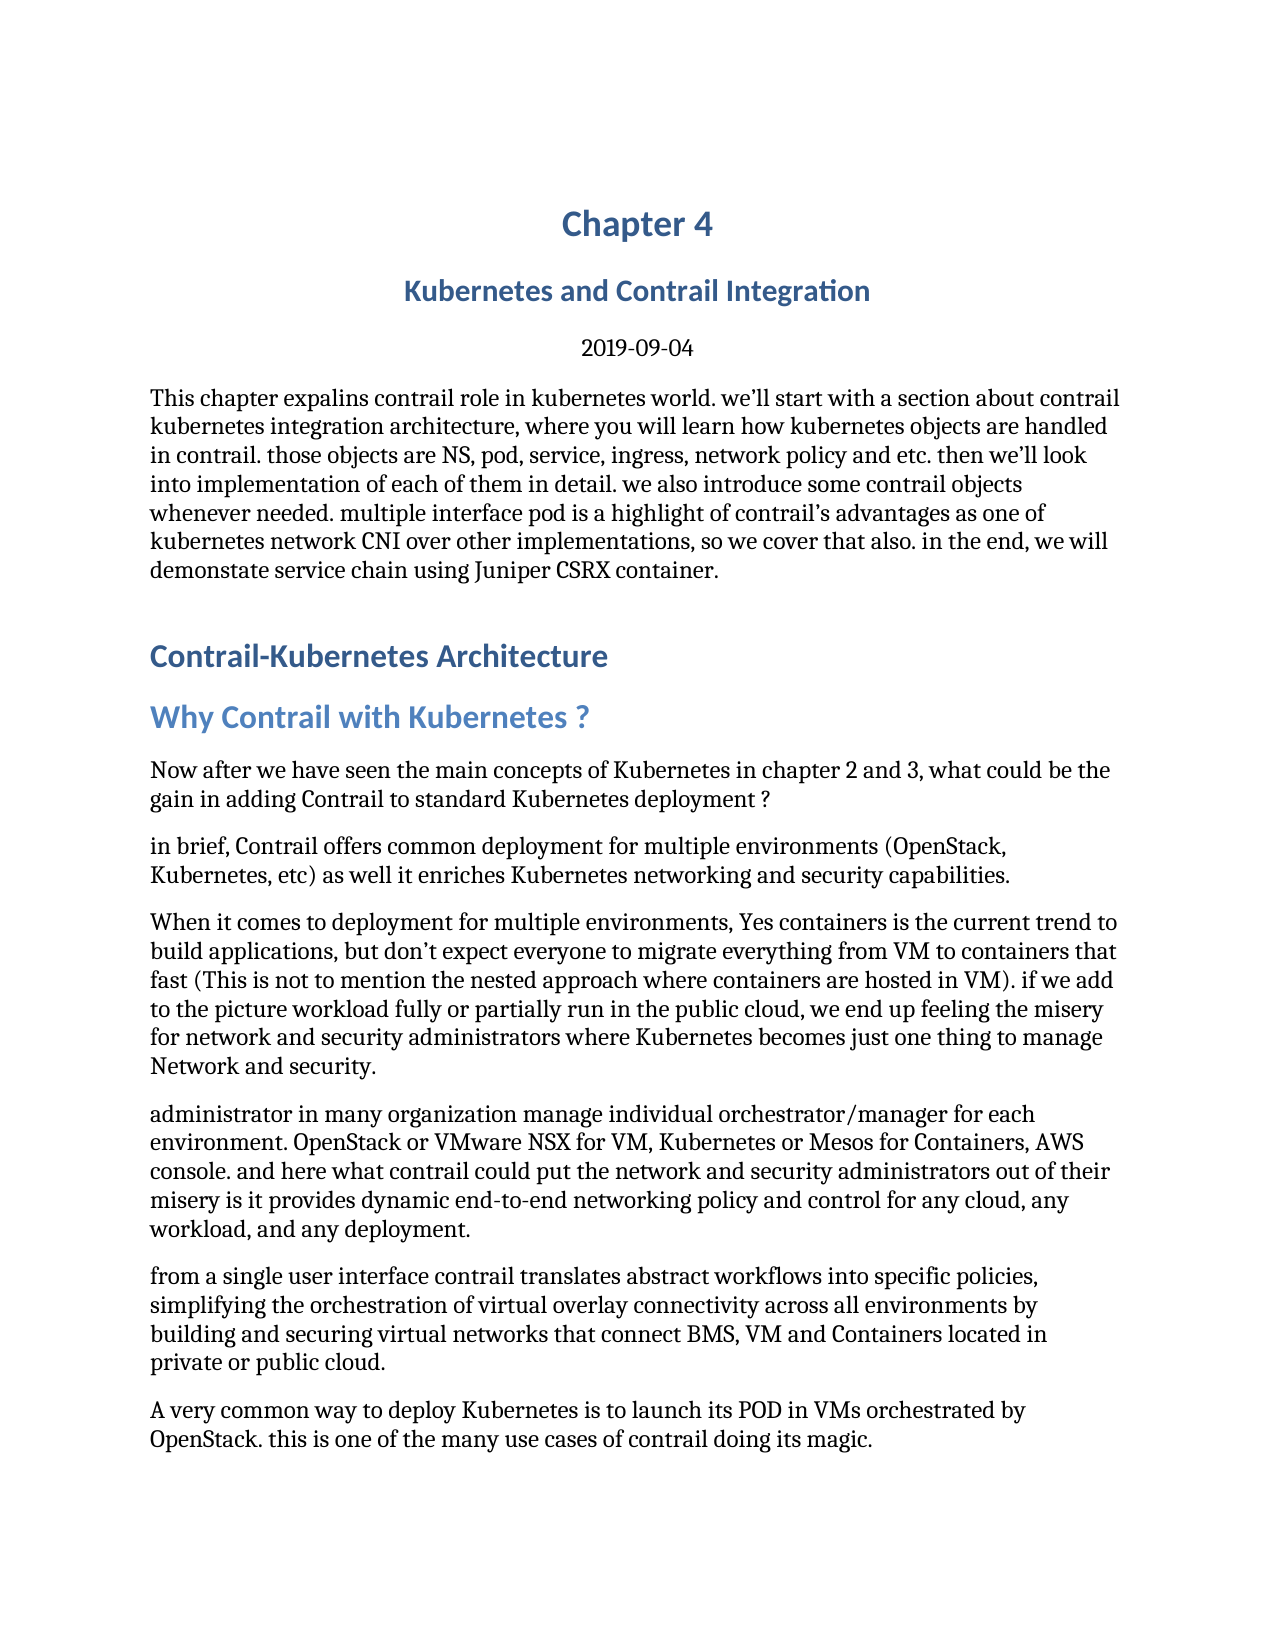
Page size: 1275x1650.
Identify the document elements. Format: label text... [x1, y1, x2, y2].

text from a single user interface contrail translates abstract workflows into specific policies, simplifying the orchestration of virtual overlay connectivity across all environments by building and securing virtual networks that connect BMS, VM and Containers located in private or public cloud. [150, 1262, 1125, 1377]
text This chapter expalins contrail role in kubernetes world. we’ll start with a section about contrail kubernetes integration architecture, where you will learn how kubernetes objects are handled in contrail. those objects are NS, pod, service, ingress, network policy and etc. then we’ll look into implementation of each of them in detail. we also introduce some contrail objects whenever needed. multiple interface pod is a highlight of contrail’s advantages as one of kubernetes network CNI over other implementations, so we cover that also. in the end, we will demonstate service chain using Juniper CSRX container. [150, 383, 1125, 585]
text A very common way to deploy Kubernetes is to launch its POD in VMs orchestrated by OpenStack. this is one of the many use cases of contrail doing its magic. [150, 1396, 1125, 1453]
text in brief, Contrail offers common deployment for multiple environments (OpenStack, Kubernetes, etc) as well it enriches Kubernetes networking and security capabilities. [150, 832, 1125, 889]
subtitle Contrail-Kubernetes Architecture [150, 635, 1125, 676]
text 2019-09-04 [150, 334, 1125, 363]
subtitle Why Contrail with Kubernetes ? [150, 696, 1125, 737]
text Now after we have seen the main concepts of Kubernetes in chapter 2 and 3, what could be the gain in adding Contrail to standard Kubernetes deployment ? [150, 756, 1125, 813]
text administrator in many organization manage individual orchestrator/manager for each environment. OpenStack or VMware NSX for VM, Kubernetes or Mesos for Containers, AWS console. and here what contrail could put the network and security administrators out of their misery is it provides dynamic end-to-end networking policy and control for any cloud, any workload, and any deployment. [150, 1099, 1125, 1243]
text When it comes to deployment for multiple environments, Yes containers is the current trend to build applications, but don’t expect everyone to migrate everything from VM to containers that fast (This is not to mention the nested approach where containers are hosted in VM). if we add to the picture workload fully or partially run in the public cloud, we end up feeling the misery for network and security administrators where Kubernetes becomes just one thing to manage Network and security. [150, 908, 1125, 1081]
subtitle Kubernetes and Contrail Integration [150, 271, 1125, 309]
title Chapter 4 [150, 200, 1125, 246]
